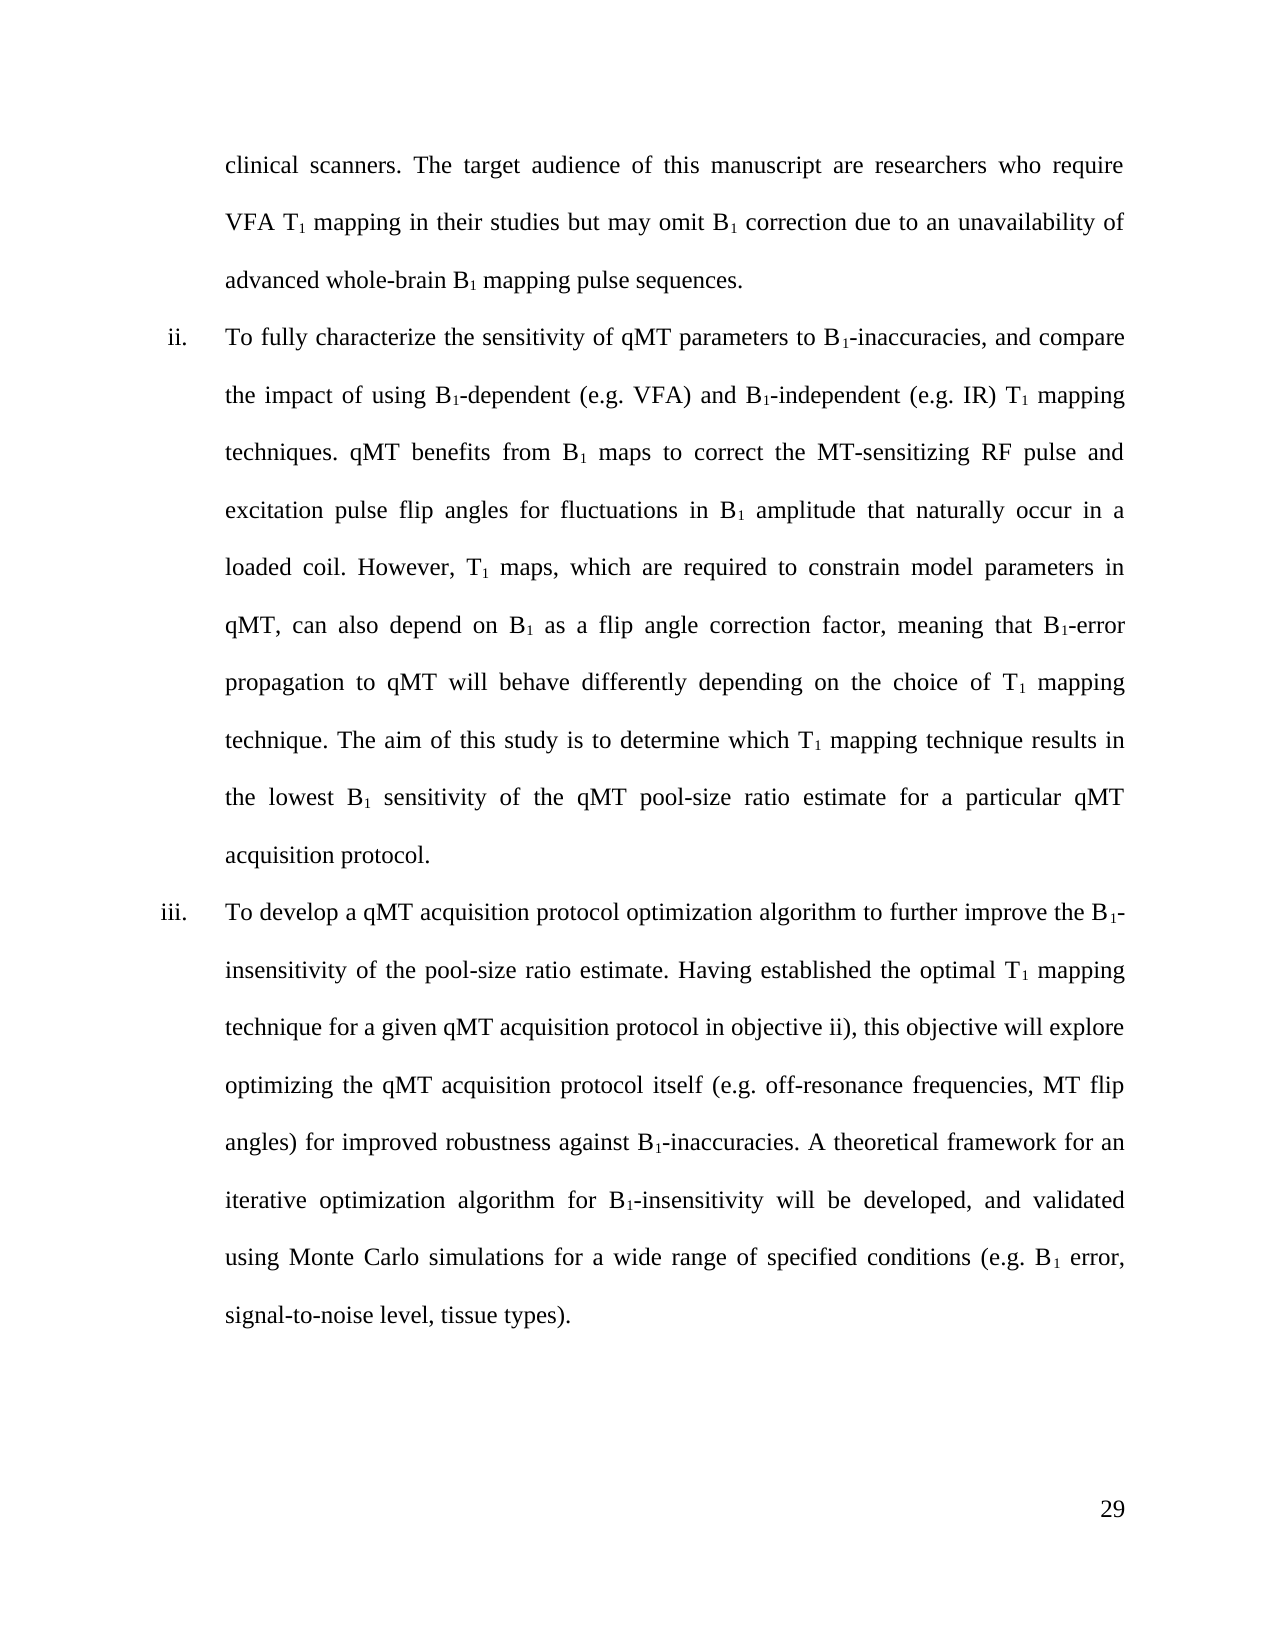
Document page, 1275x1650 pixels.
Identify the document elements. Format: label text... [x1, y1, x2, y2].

list To develop a qMT acquisition protocol optimization algorithm to further improve the B1-insensitivity of the pool-size ratio estimate. Having established the optimal T1 mapping technique for a given qMT acquisition protocol in objective ii), this objective will explore optimizing the qMT acquisition protocol itself (e.g. off-resonance frequencies, MT flip angles) for improved robustness against B1-inaccuracies. A theoretical framework for an iterative optimization algorithm for B1-insensitivity will be developed, and validated using Monte Carlo simulations for a wide range of specified conditions (e.g. B1 error, signal-to-noise level, tissue types). [187, 897, 1125, 1329]
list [187, 150, 1125, 294]
list To fully characterize the sensitivity of qMT parameters to B1-inaccuracies, and compare the impact of using B1-dependent (e.g. VFA) and B1-independent (e.g. IR) T1 mapping techniques. qMT benefits from B1 maps to correct the MT-sensitizing RF pulse and excitation pulse flip angles for fluctuations in B1 amplitude that naturally occur in a loaded coil. However, T1 maps, which are required to constrain model parameters in qMT, can also depend on B1 as a flip angle correction factor, meaning that B1-error propagation to qMT will behave differently depending on the choice of T1 mapping technique. The aim of this study is to determine which T1 mapping technique results in the lowest B1 sensitivity of the qMT pool-size ratio estimate for a particular qMT acquisition protocol. [187, 322, 1125, 869]
